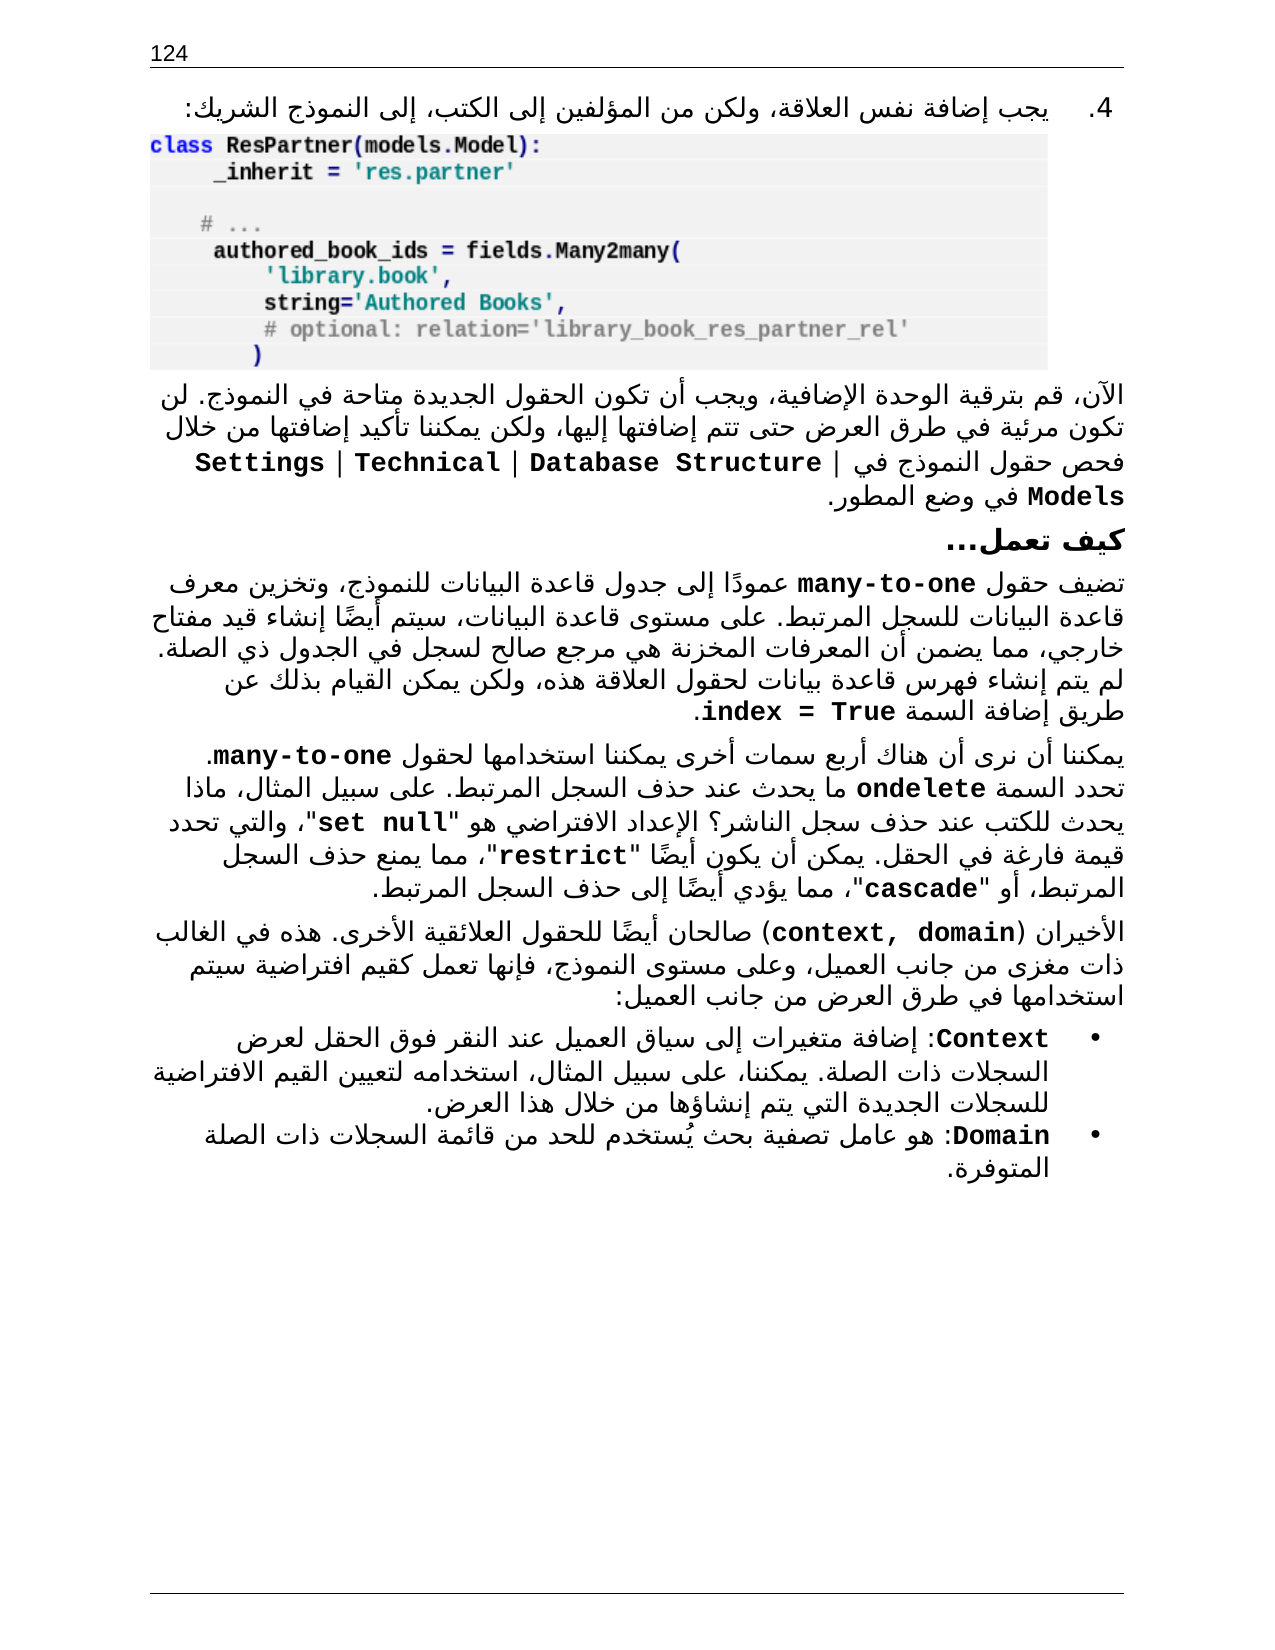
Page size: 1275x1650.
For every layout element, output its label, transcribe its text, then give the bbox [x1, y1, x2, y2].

list يجب إضافة نفس العلاقة، ولكن من المؤلفين إلى الكتب، إلى النموذج الشريك: [150, 92, 1087, 124]
list Domain: هو عامل تصفية بحث يُستخدم للحد من قائمة السجلات ذات الصلة المتوفرة. [150, 1119, 1087, 1184]
text كيف تعمل... [150, 523, 1125, 557]
text الأخيران (context, domain) صالحان أيضًا للحقول العلائقية الأخرى. هذه في الغالب ذات مغزى من جانب العميل، وعلى مستوى النموذج، فإنها تعمل كقيم افتراضية سيتم استخدامها في طرق العرض من جانب العميل: [150, 916, 1125, 1012]
text الآن، قم بترقية الوحدة الإضافية، ويجب أن تكون الحقول الجديدة متاحة في النموذج. لن تكون مرئية في طرق العرض حتى تتم إضافتها إليها، ولكن يمكننا تأكيد إضافتها من خلال فحص حقول النموذج في Settings | Technical | Database Structure | Models في وضع المطور. [150, 379, 1125, 513]
text يمكننا أن نرى أن هناك أربع سمات أخرى يمكننا استخدامها لحقول many-to-one. تحدد السمة ondelete ما يحدث عند حذف السجل المرتبط. على سبيل المثال، ماذا يحدث للكتب عند حذف سجل الناشر؟ الإعداد الافتراضي هو "set null"، والتي تحدد قيمة فارغة في الحقل. يمكن أن يكون أيضًا "restrict"، مما يمنع حذف السجل المرتبط، أو "cascade"، مما يؤدي أيضًا إلى حذف السجل المرتبط. [150, 739, 1125, 906]
text تضيف حقول many-to-one عمودًا إلى جدول قاعدة البيانات للنموذج، وتخزين معرف قاعدة البيانات للسجل المرتبط. على مستوى قاعدة البيانات، سيتم أيضًا إنشاء قيد مفتاح خارجي، مما يضمن أن المعرفات المخزنة هي مرجع صالح لسجل في الجدول ذي الصلة. لم يتم إنشاء فهرس قاعدة بيانات لحقول العلاقة هذه، ولكن يمكن القيام بذلك عن طريق إضافة السمة index = True. [150, 568, 1125, 729]
list Context: إضافة متغيرات إلى سياق العميل عند النقر فوق الحقل لعرض السجلات ذات الصلة. يمكننا، على سبيل المثال، استخدامه لتعيين القيم الافتراضية للسجلات الجديدة التي يتم إنشاؤها من خلال هذا العرض. [150, 1023, 1087, 1119]
